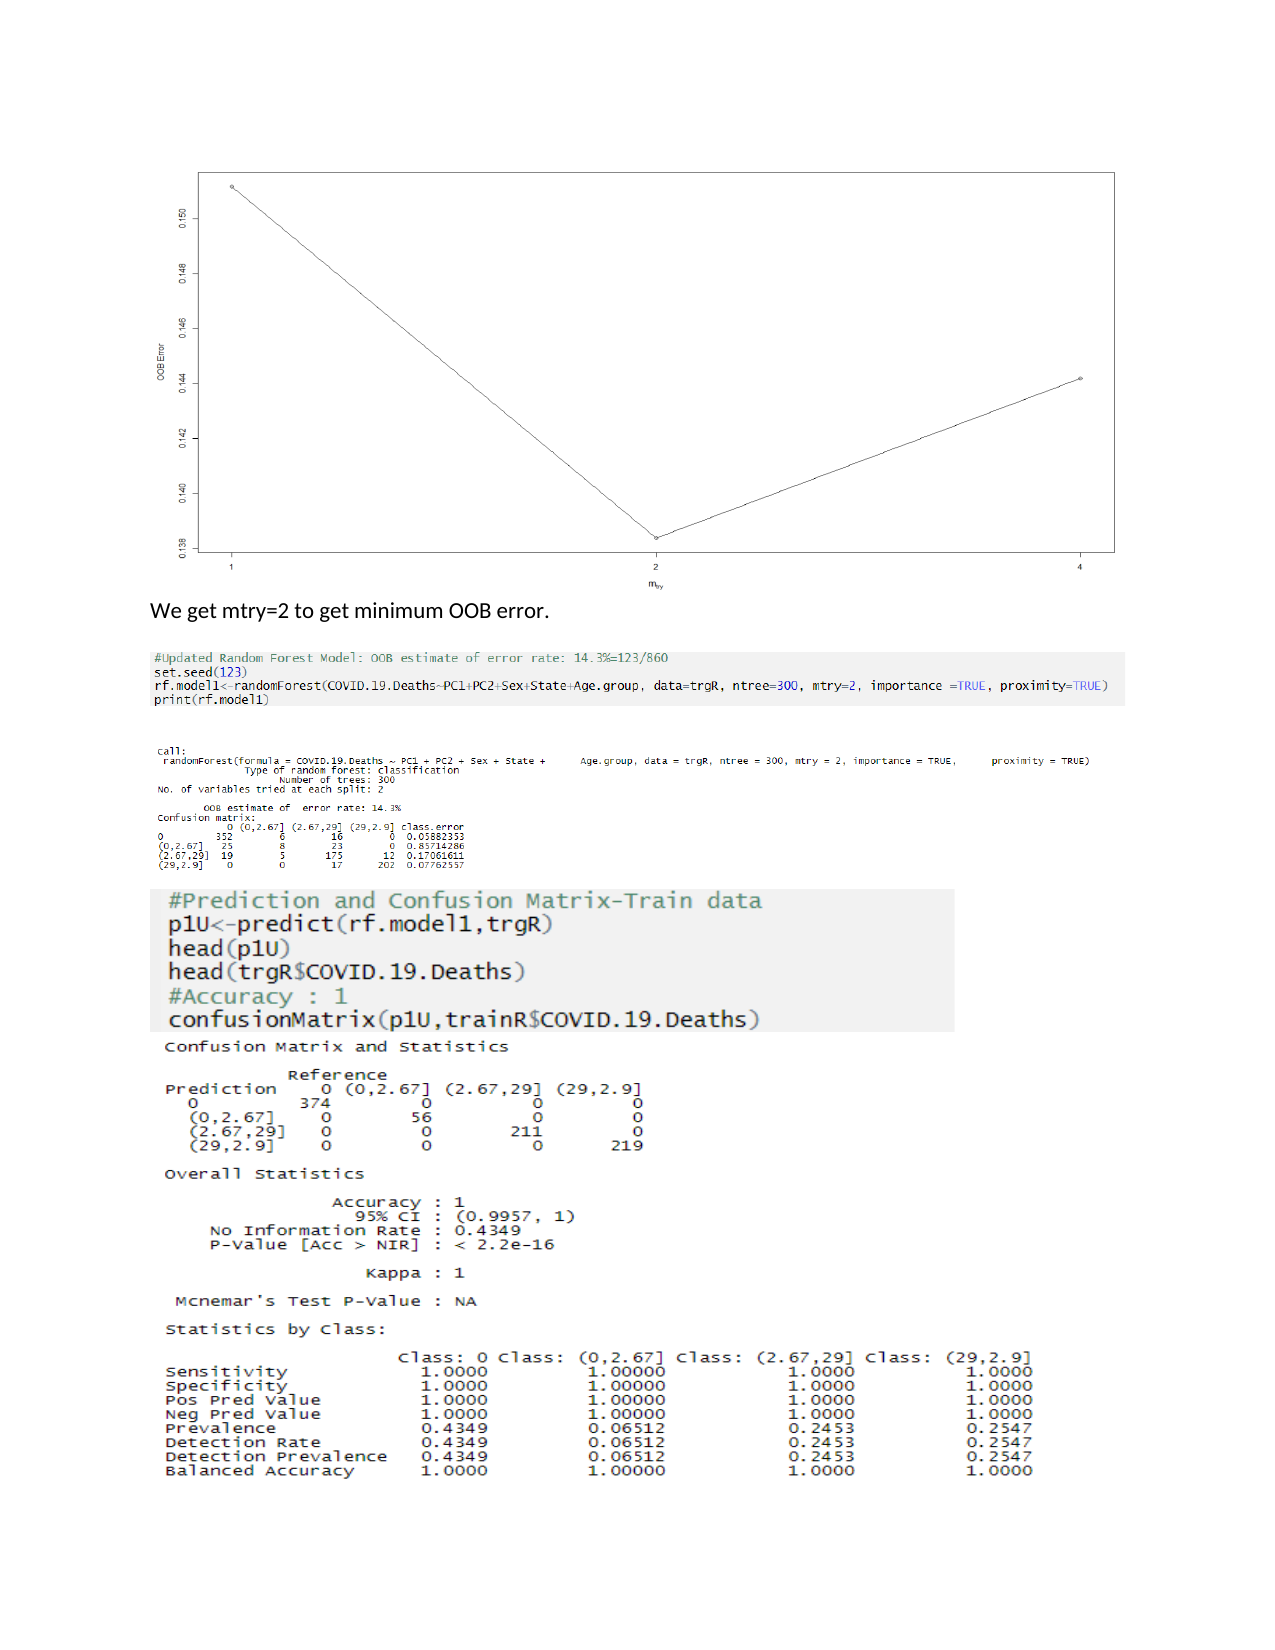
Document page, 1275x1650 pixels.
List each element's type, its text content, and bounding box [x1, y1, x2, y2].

picture [150, 652, 1125, 706]
picture [150, 733, 1125, 1495]
text We get mtry=2 to get minimum OOB error. [150, 597, 1125, 624]
picture [150, 150, 1125, 597]
